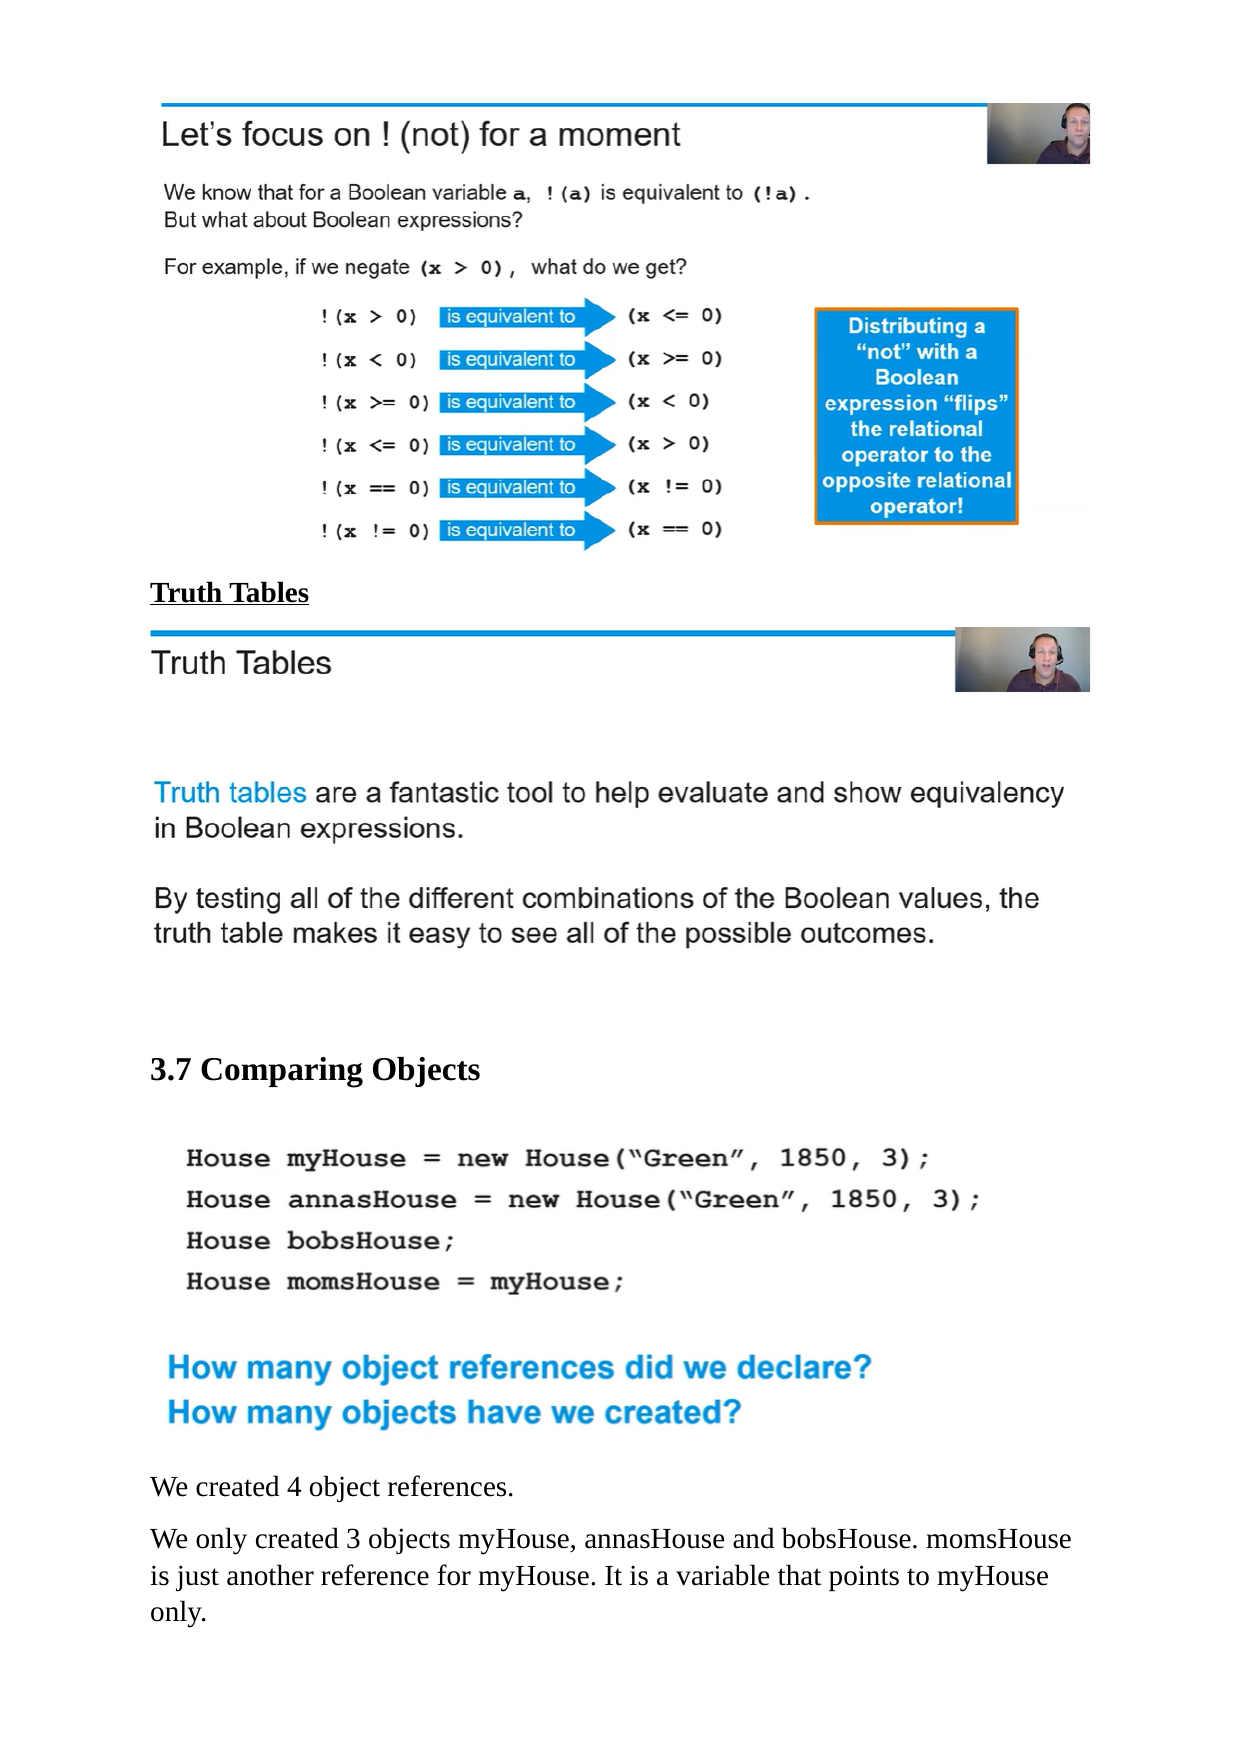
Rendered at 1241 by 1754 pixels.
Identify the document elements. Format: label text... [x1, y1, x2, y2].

picture [150, 1107, 1091, 1450]
text Truth Tables [150, 575, 1090, 608]
picture [150, 627, 1091, 1031]
text 3.7 Comparing Objects [150, 1049, 1090, 1088]
text We created 4 object references. [150, 1469, 1090, 1502]
picture [150, 103, 1091, 556]
text We only created 3 objects myHouse, annasHouse and bobsHouse. momsHouse is just another reference for myHouse. It is a variable that points to myHouse only. [150, 1522, 1090, 1627]
